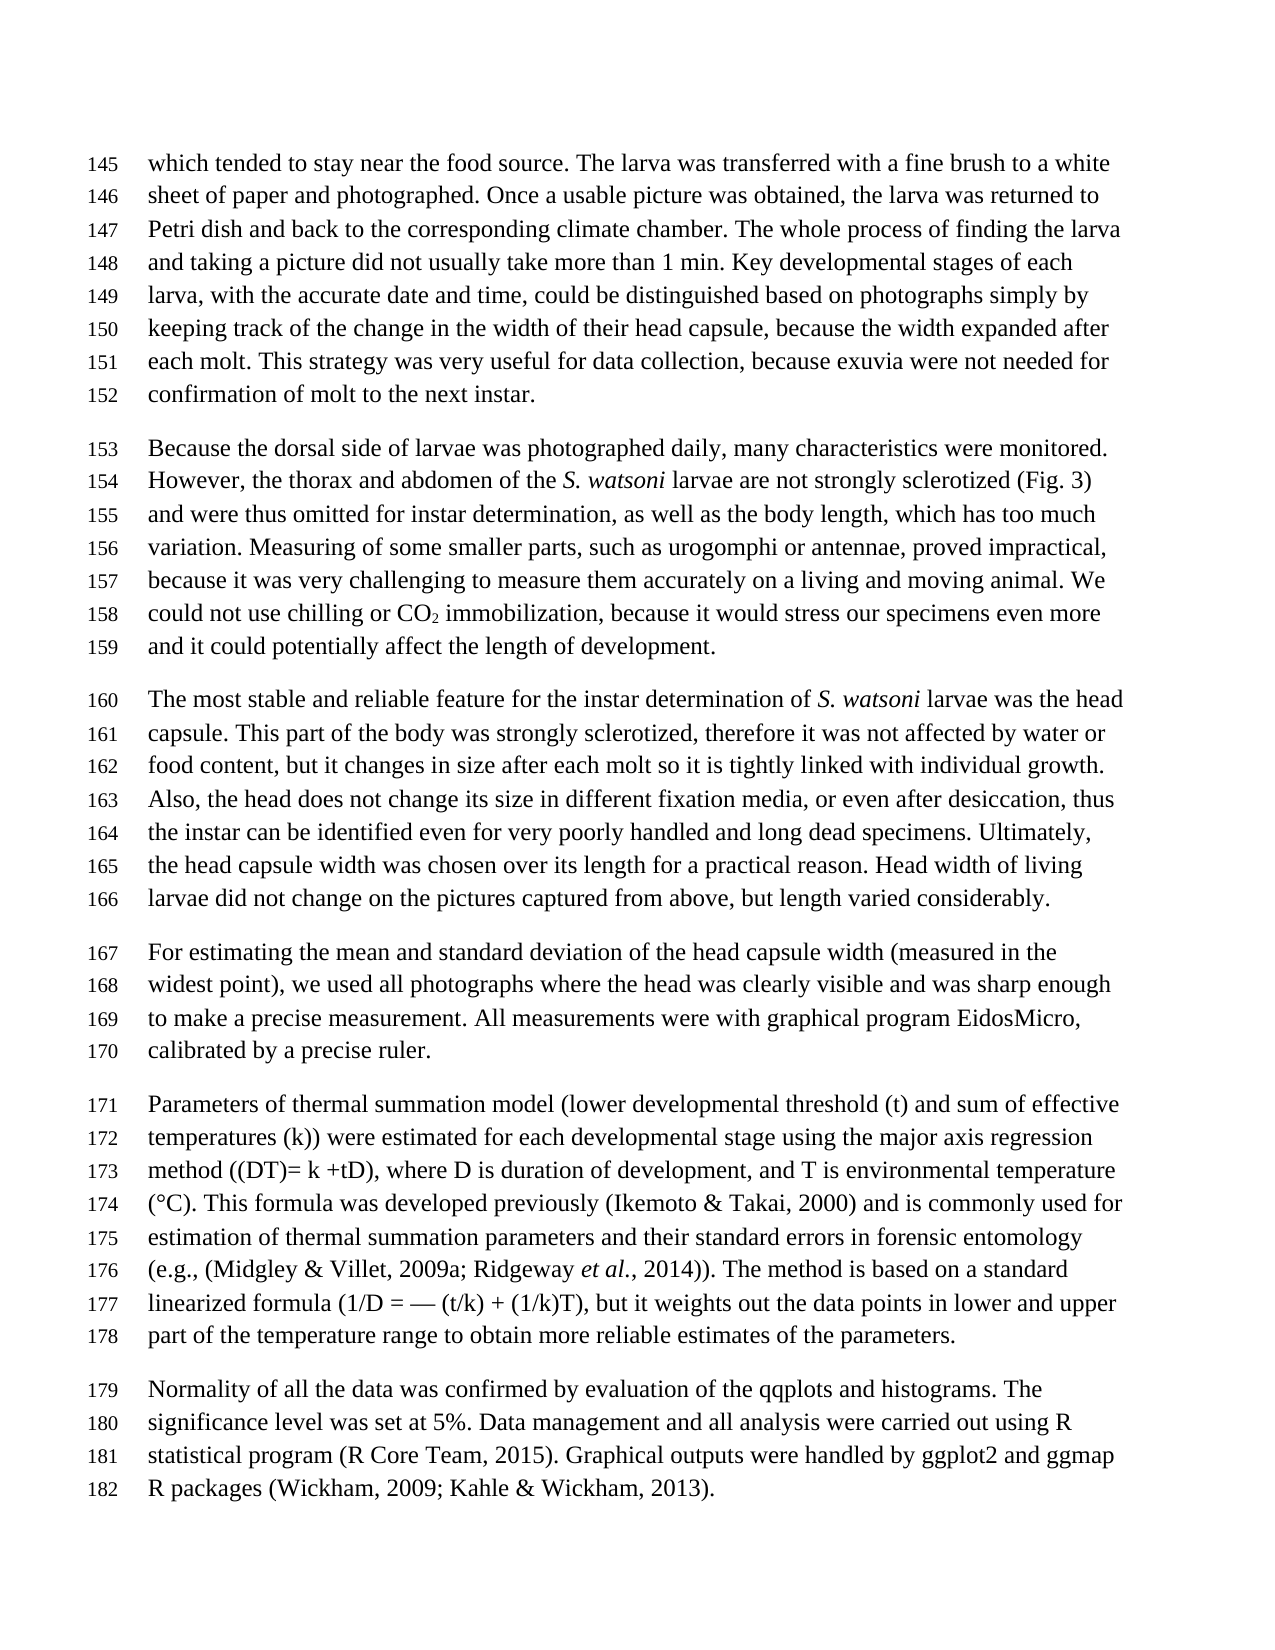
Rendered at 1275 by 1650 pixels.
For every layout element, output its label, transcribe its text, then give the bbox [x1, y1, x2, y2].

text For estimating the mean and standard deviation of the head capsule width (measured in the widest point), we used all photographs where the head was clearly visible and was sharp enough to make a precise measurement. All measurements were with graphical program EidosMicro, calibrated by a precise ruler. [148, 937, 1127, 1064]
text Because the dorsal side of larvae was photographed daily, many characteristics were monitored. However, the thorax and abdomen of the S. watsoni larvae are not strongly sclerotized (Fig. 3) and were thus omitted for instar determination, as well as the body length, which has too much variation. Measuring of some smaller parts, such as urogomphi or antennae, proved impractical, because it was very challenging to measure them accurately on a living and moving animal. We could not use chilling or CO2 immobilization, because it would stress our specimens even more and it could potentially affect the length of development. [148, 433, 1127, 659]
text The most stable and reliable feature for the instar determination of S. watsoni larvae was the head capsule. This part of the body was strongly sclerotized, therefore it was not affected by water or food content, but it changes in size after each molt so it is tightly linked with individual growth. Also, the head does not change its size in different fixation media, or even after desiccation, thus the instar can be identified even for very poorly handled and long dead specimens. Ultimately, the head capsule width was chosen over its length for a practical reason. Head width of living larvae did not change on the pictures captured from above, but length varied considerably. [148, 684, 1127, 911]
text Normality of all the data was confirmed by evaluation of the qqplots and histograms. The significance level was set at 5%. Data management and all analysis were carried out using R statistical program (R Core Team, 2015). Graphical outputs were handled by ggplot2 and ggmap R packages (Wickham, 2009; Kahle & Wickham, 2013). [148, 1374, 1127, 1502]
text Parameters of thermal summation model (lower developmental threshold (t) and sum of effective temperatures (k)) were estimated for each developmental stage using the major axis regression method ((DT)= k +tD), where D is duration of development, and T is environmental temperature (°C). This formula was developed previously (Ikemoto & Takai, 2000) and is commonly used for estimation of thermal summation parameters and their standard errors in forensic entomology (e.g., (Midgley & Villet, 2009a; Ridgeway et al., 2014)). The method is based on a standard linearized formula (1/D = — (t/k) + (1/k)T), but it weights out the data points in lower and upper part of the temperature range to obtain more reliable estimates of the parameters. [148, 1089, 1127, 1349]
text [148, 148, 1127, 407]
